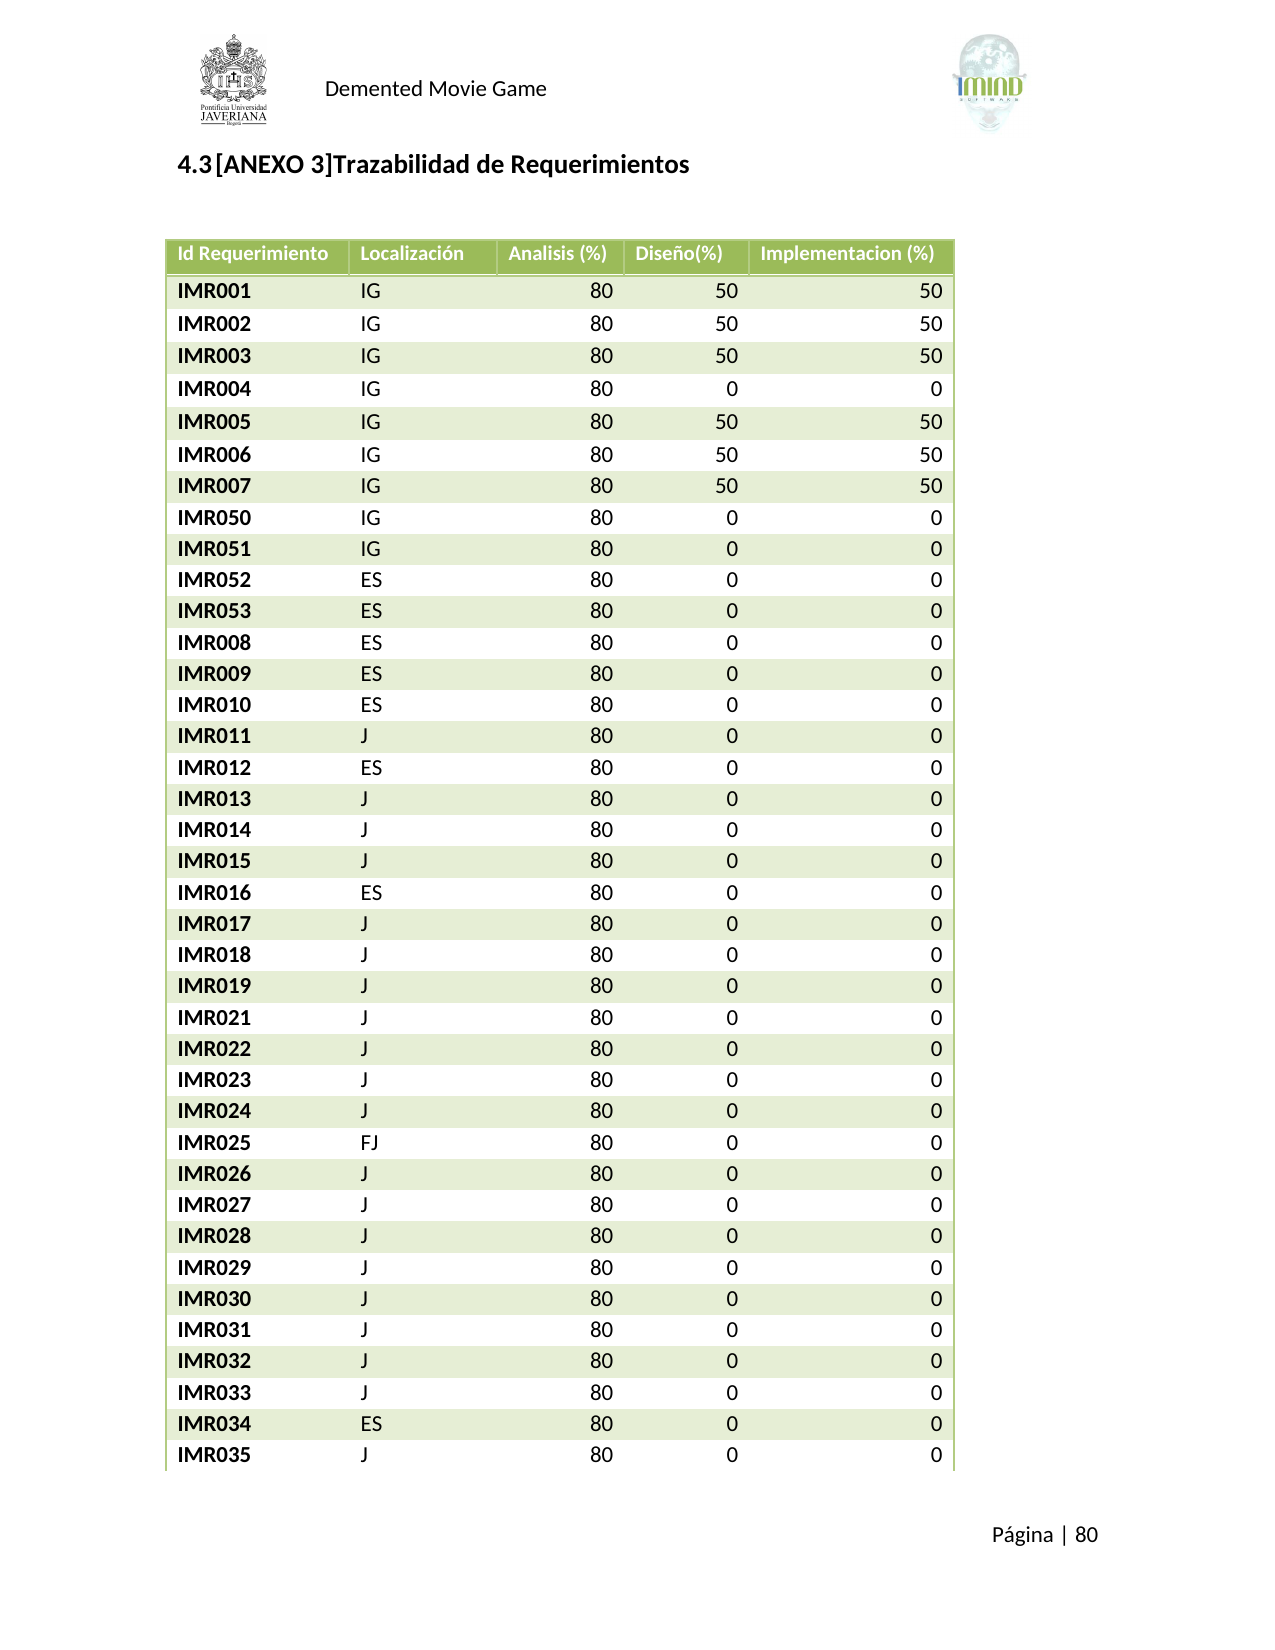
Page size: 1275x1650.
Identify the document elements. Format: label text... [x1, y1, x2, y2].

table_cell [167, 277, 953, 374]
picture [200, 34, 267, 126]
picture [951, 34, 1033, 138]
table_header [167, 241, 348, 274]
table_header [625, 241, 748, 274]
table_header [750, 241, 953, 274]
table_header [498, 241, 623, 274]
subtitle [ANEXO 3]Trazabilidad de Requerimientos [177, 148, 1098, 181]
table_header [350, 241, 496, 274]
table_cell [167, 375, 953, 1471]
